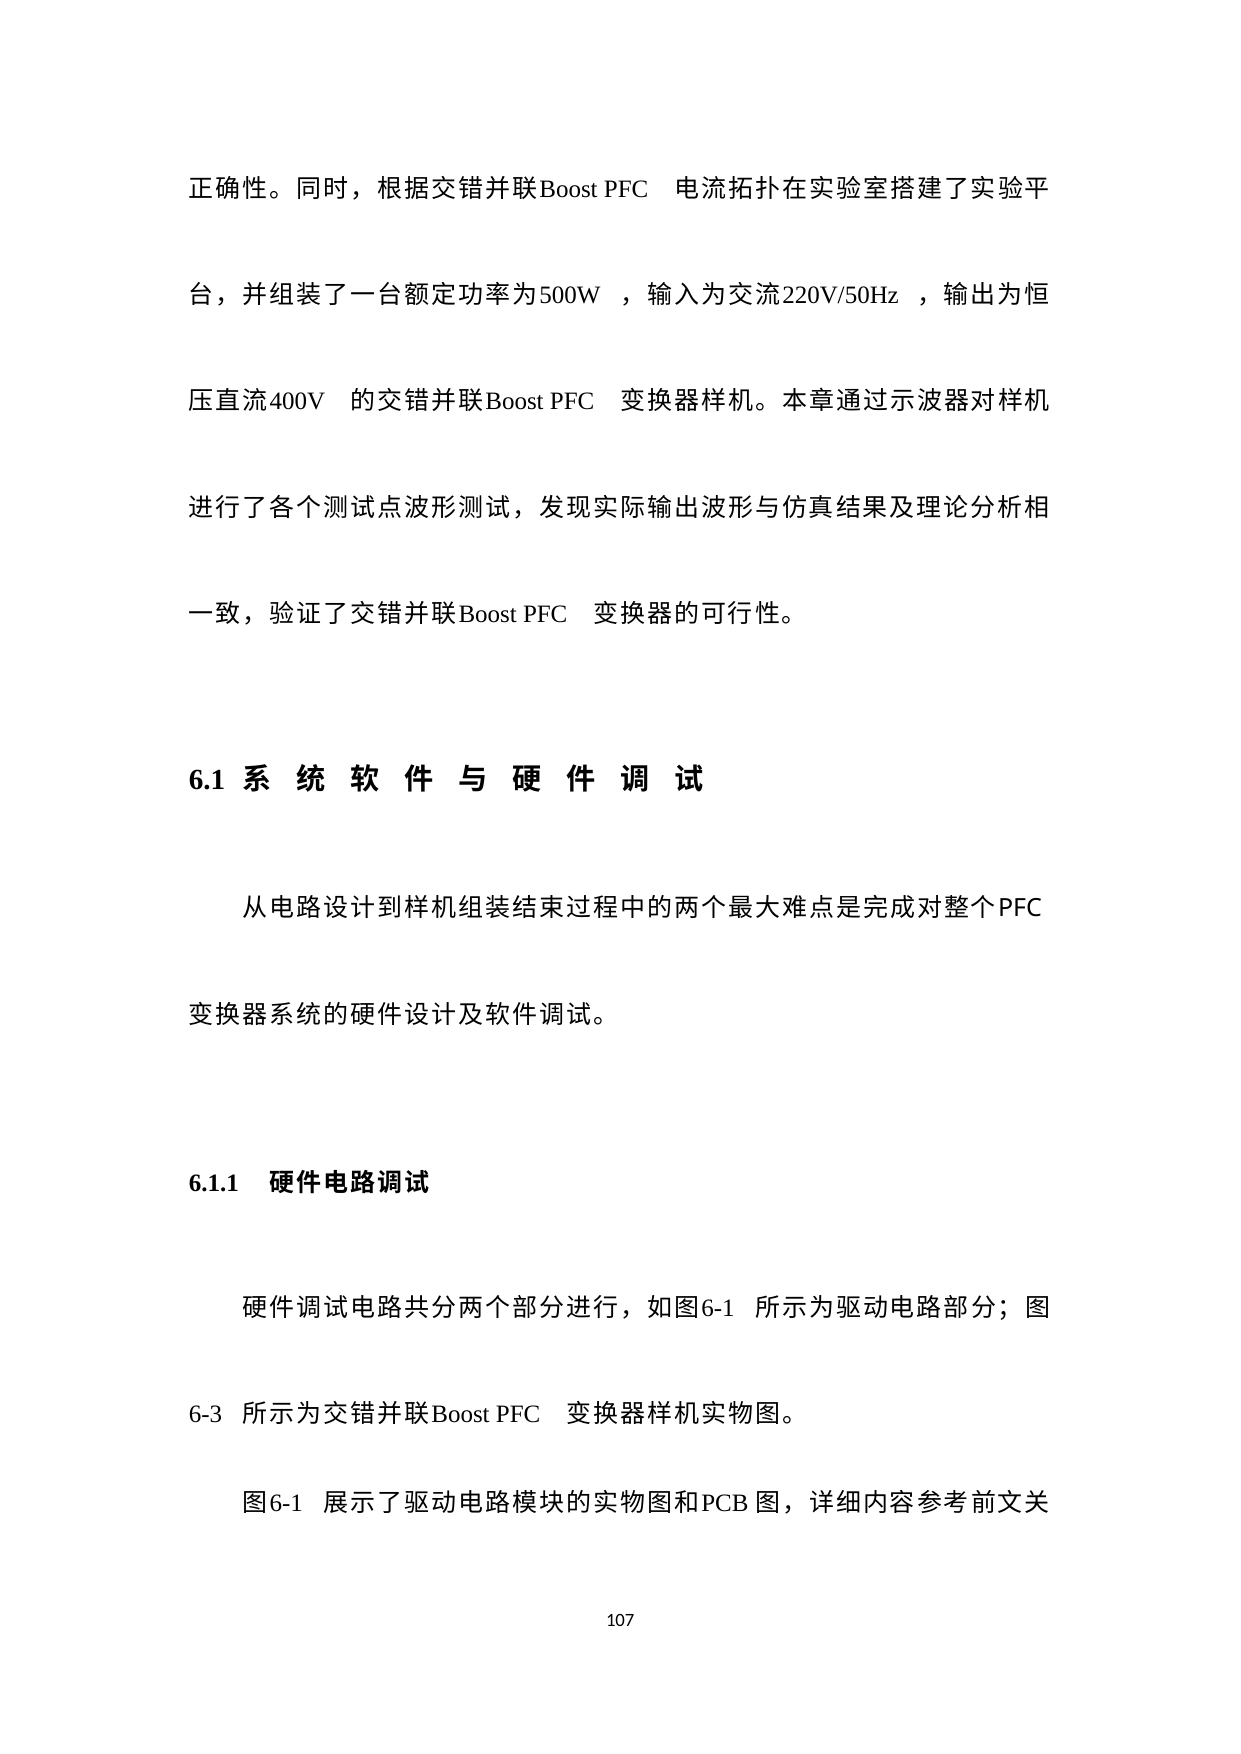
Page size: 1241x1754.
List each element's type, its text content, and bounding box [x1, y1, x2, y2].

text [188, 151, 1052, 647]
subtitle 6.1 系统软件与硬件调试 [188, 742, 1052, 813]
text 从电路设计到样机组装结束过程中的两个最大难点是完成对整个PFC变换器系统的硬件设计及软件调试。 [188, 871, 1052, 1048]
subtitle 6.1.1 硬件电路调试 [188, 1145, 1052, 1216]
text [188, 1465, 1052, 1536]
text 硬件调试电路共分两个部分进行，如图6-1所示为驱动电路部分；图6-3所示为交错并联Boost PFC变换器样机实物图。 [188, 1270, 1052, 1447]
